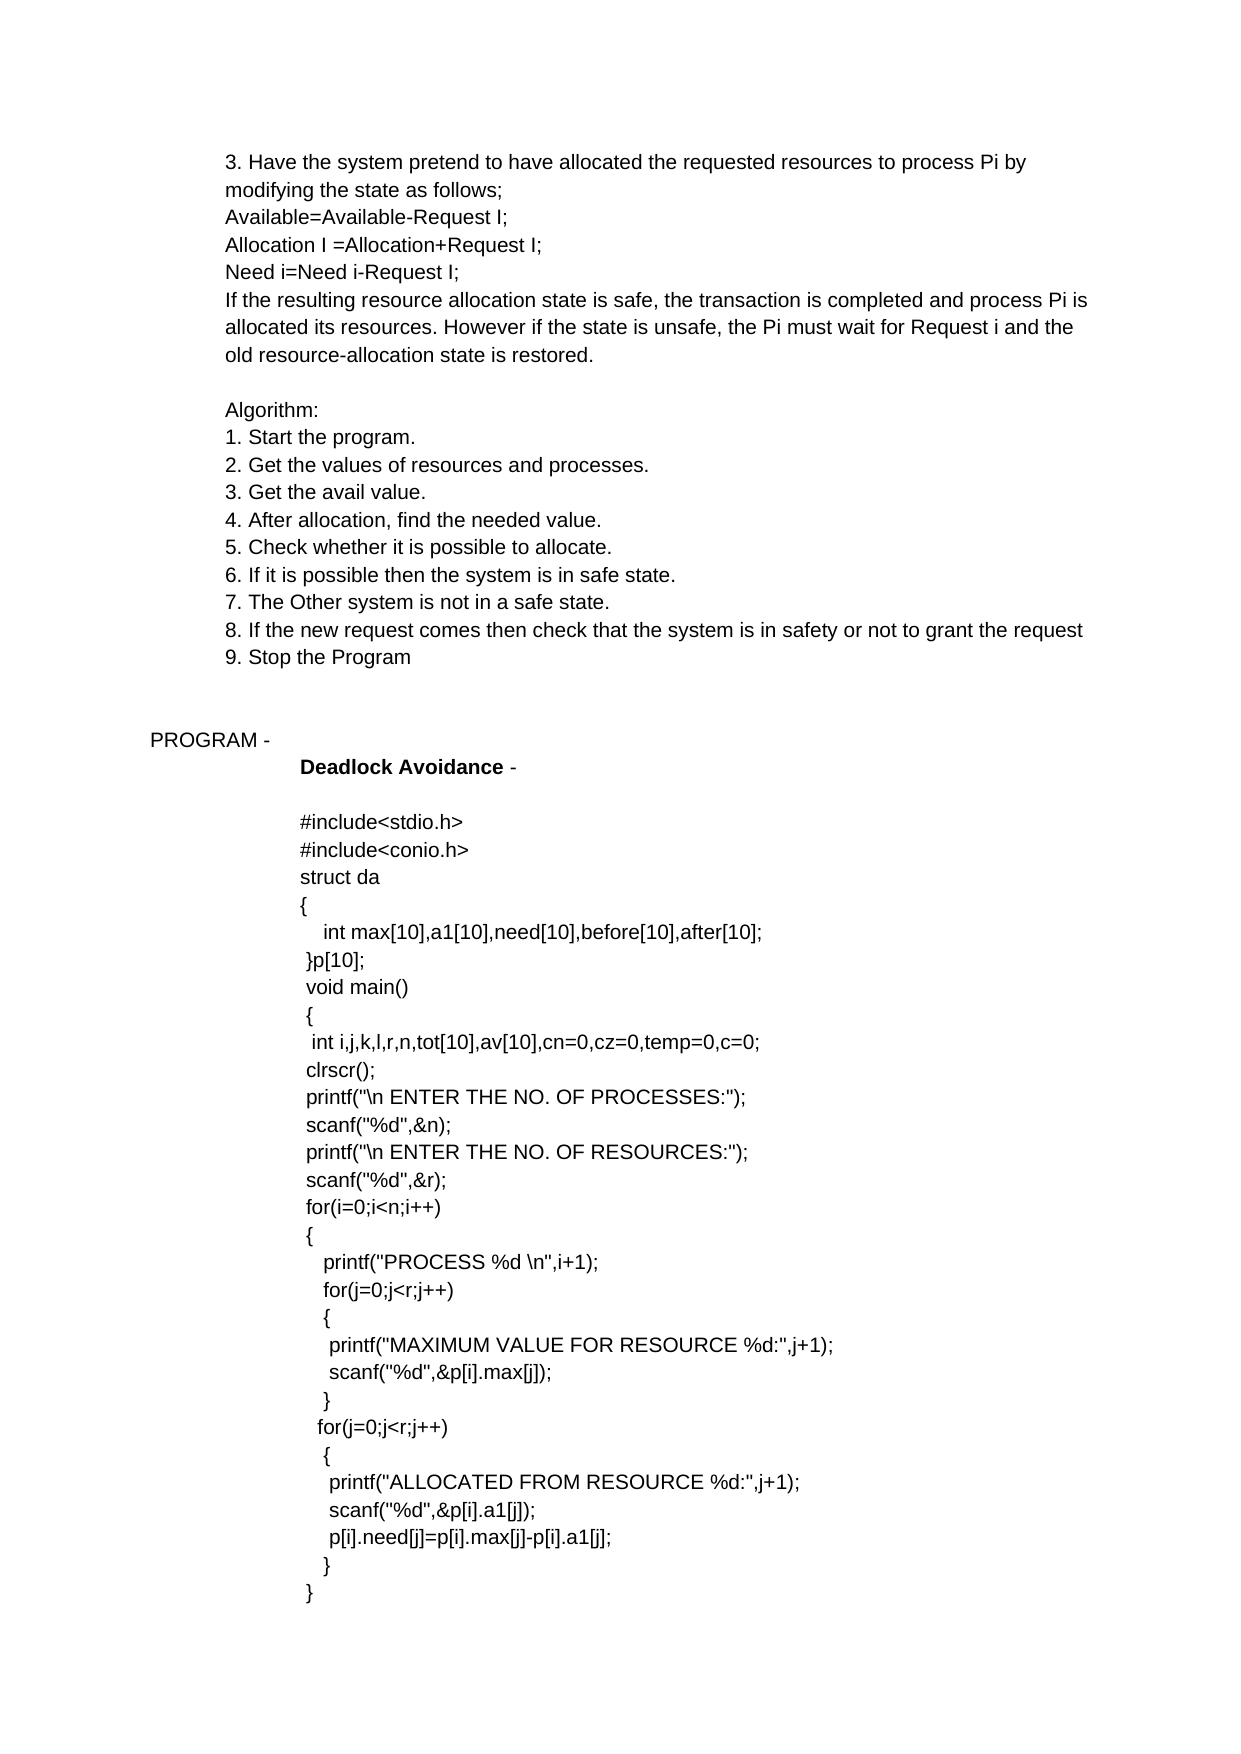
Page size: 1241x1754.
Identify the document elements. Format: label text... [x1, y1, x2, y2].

text { [225, 1442, 1090, 1466]
text 7. The Other system is not in a safe state. [225, 590, 1090, 614]
text for(i=0;i<n;i++) [225, 1195, 1090, 1219]
text { [225, 1002, 1090, 1026]
text scanf("%d",&p[i].max[j]); [225, 1360, 1090, 1384]
text 8. If the new request comes then check that the system is in safety or not to grant the request [225, 617, 1090, 641]
text 1. Start the program. [225, 425, 1090, 449]
text printf("PROCESS %d \n",i+1); [225, 1250, 1090, 1274]
text 5. Check whether it is possible to allocate. [225, 535, 1090, 559]
text scanf("%d",&n); [225, 1112, 1090, 1136]
text { [225, 892, 1090, 916]
text }p[10]; [225, 947, 1090, 971]
text struct da [225, 865, 1090, 889]
text printf("ALLOCATED FROM RESOURCE %d:",j+1); [225, 1470, 1090, 1494]
text 2. Get the values of resources and processes. [225, 452, 1090, 476]
text int i,j,k,l,r,n,tot[10],av[10],cn=0,cz=0,temp=0,c=0; [225, 1030, 1090, 1054]
text void main() [225, 975, 1090, 999]
text for(j=0;j<r;j++) [225, 1415, 1090, 1439]
text 3. Get the avail value. [225, 480, 1090, 504]
text Allocation I =Allocation+Request I; [225, 232, 1090, 256]
text #include<conio.h> [225, 837, 1090, 861]
text int max[10],a1[10],need[10],before[10],after[10]; [225, 920, 1090, 944]
text printf("MAXIMUM VALUE FOR RESOURCE %d:",j+1); [225, 1332, 1090, 1356]
text Deadlock Avoidance - [150, 755, 1090, 779]
text } [225, 1387, 1090, 1411]
text 3. Have the system pretend to have allocated the requested resources to process Pi by modifying the state as follows; [225, 150, 1090, 201]
text 4. After allocation, find the needed value. [225, 507, 1090, 531]
text Algorithm: [225, 397, 1090, 421]
text scanf("%d",&r); [225, 1167, 1090, 1191]
text { [225, 1305, 1090, 1329]
text } [225, 1580, 1090, 1604]
text 6. If it is possible then the system is in safe state. [225, 562, 1090, 586]
text Available=Available-Request I; [225, 205, 1090, 229]
text 9. Stop the Program [225, 645, 1090, 669]
text scanf("%d",&p[i].a1[j]); [225, 1497, 1090, 1521]
text If the resulting resource allocation state is safe, the transaction is completed and process Pi is allocated its resources. However if the state is unsafe, the Pi must wait for Request i and the old resource-allocation state is restored. [225, 287, 1090, 366]
text Need i=Need i-Request I; [225, 260, 1090, 284]
text for(j=0;j<r;j++) [225, 1277, 1090, 1301]
text } [225, 1552, 1090, 1576]
text p[i].need[j]=p[i].max[j]-p[i].a1[j]; [225, 1525, 1090, 1549]
text printf("\n ENTER THE NO. OF PROCESSES:"); [225, 1085, 1090, 1109]
text printf("\n ENTER THE NO. OF RESOURCES:"); [225, 1140, 1090, 1164]
text clrscr(); [225, 1057, 1090, 1081]
text { [225, 1222, 1090, 1246]
text #include<stdio.h> [225, 810, 1090, 834]
text PROGRAM - [150, 727, 1090, 751]
